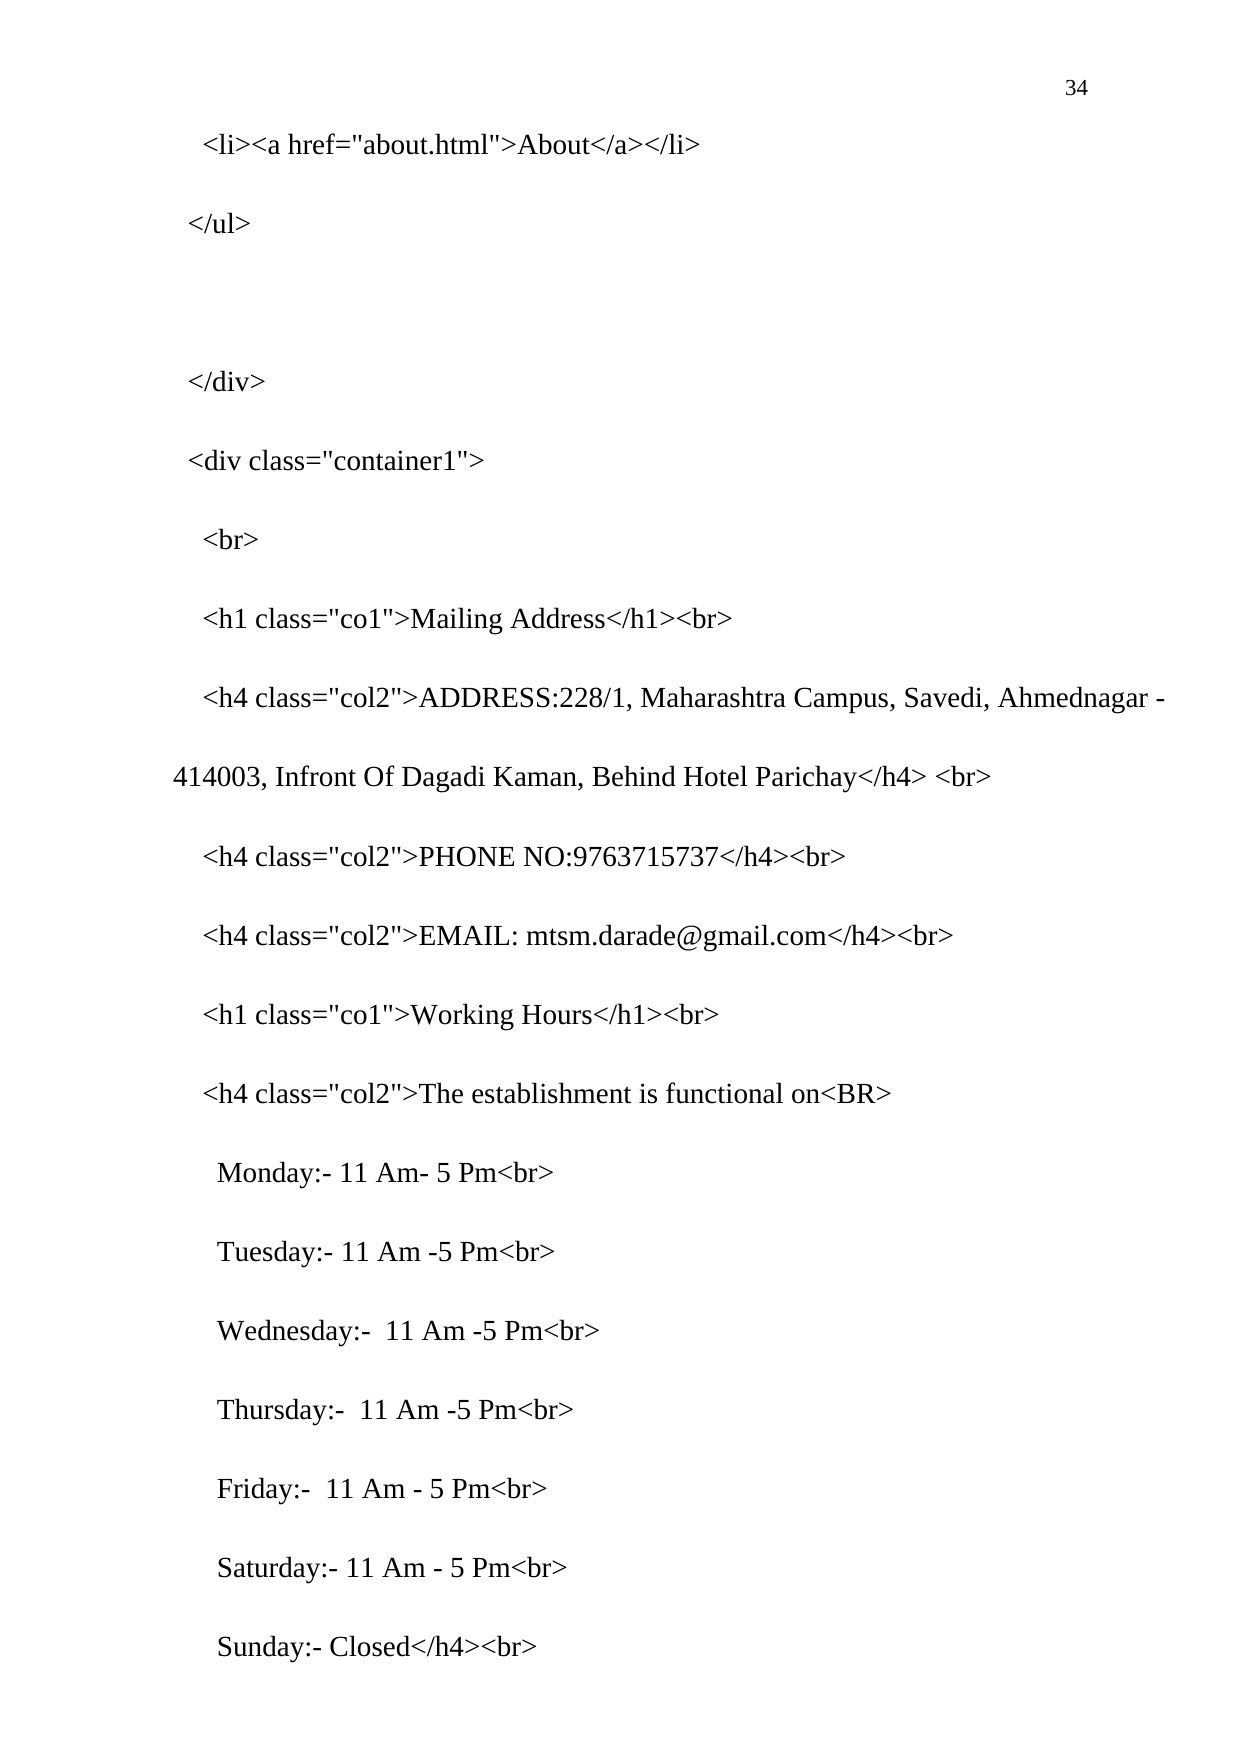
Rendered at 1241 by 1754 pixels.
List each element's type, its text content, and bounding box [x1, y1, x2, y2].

text <h4 class="col2">ADDRESS:228/1, Maharashtra Campus, Savedi, Ahmednagar - 414003, Infront Of Dagadi Kaman, Behind Hotel Parichay</h4> <br> [173, 681, 1178, 793]
text Thursday:- 11 Am -5 Pm<br> [173, 1392, 1178, 1426]
text <h1 class="co1">Mailing Address</h1><br> [173, 601, 1178, 635]
text Monday:- 11 Am- 5 Pm<br> [173, 1155, 1178, 1188]
text Friday:- 11 Am - 5 Pm<br> [173, 1471, 1178, 1505]
text </div> [173, 364, 1178, 398]
text </ul> [173, 206, 1178, 240]
text <h4 class="col2">The establishment is functional on<BR> [173, 1076, 1178, 1109]
text Wednesday:- 11 Am -5 Pm<br> [173, 1313, 1178, 1347]
text <div class="container1"> [173, 443, 1178, 477]
text <li><a href="about.html">About</a></li> [173, 127, 1178, 161]
text Sunday:- Closed</h4><br> [173, 1629, 1178, 1663]
text <br> [173, 522, 1178, 556]
text <h1 class="co1">Working Hours</h1><br> [173, 997, 1178, 1030]
text <h4 class="col2">PHONE NO:9763715737</h4><br> [173, 839, 1178, 872]
text Saturday:- 11 Am - 5 Pm<br> [173, 1550, 1178, 1584]
text Tuesday:- 11 Am -5 Pm<br> [173, 1234, 1178, 1267]
text <h4 class="col2">EMAIL: mtsm.darade@gmail.com</h4><br> [173, 918, 1178, 951]
